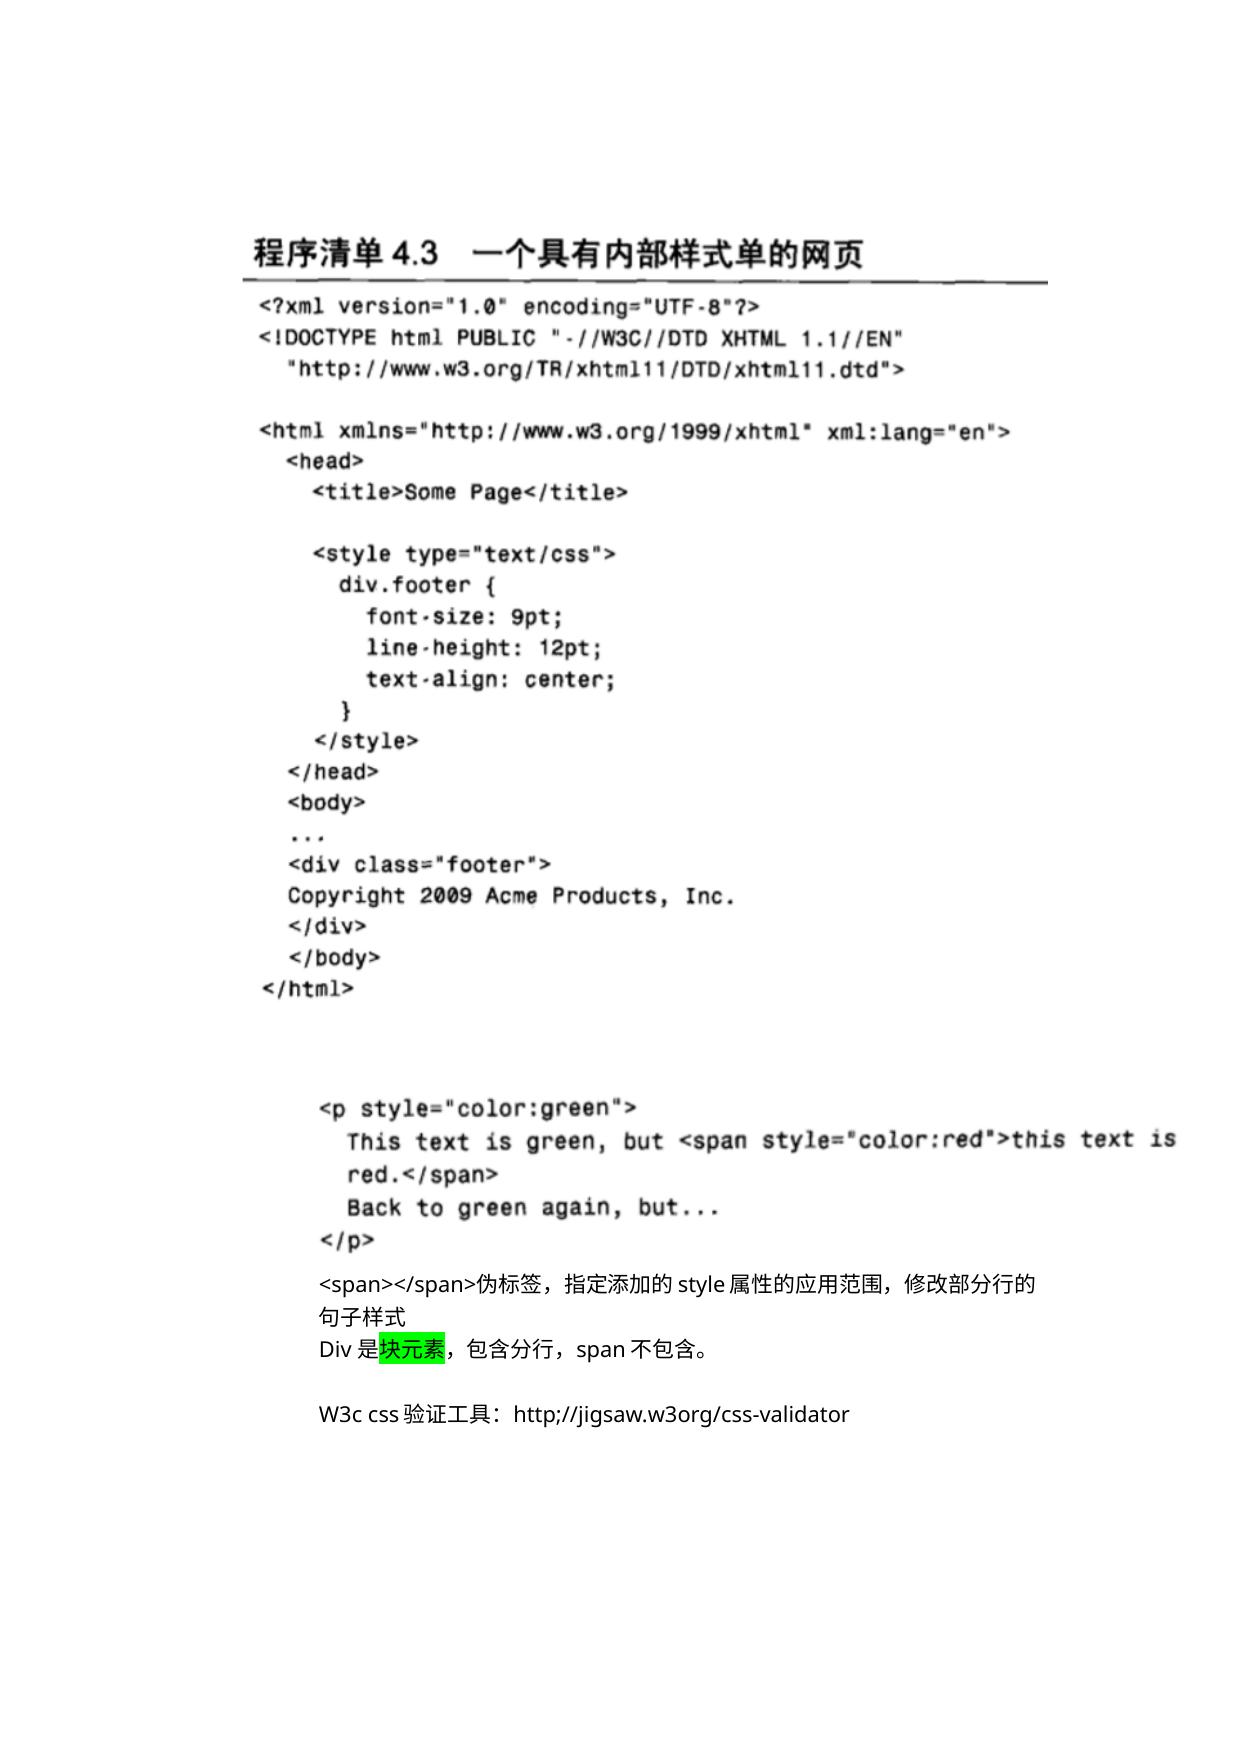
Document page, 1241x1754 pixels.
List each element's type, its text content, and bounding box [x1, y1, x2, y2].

picture [242, 228, 1048, 1005]
picture [318, 1083, 1184, 1256]
list <span></span>伪标签，指定添加的style属性的应用范围，修改部分行的句子样式 [319, 1267, 1053, 1332]
list Div 是块元素，包含分行，span不包含。 [445, 1332, 1053, 1364]
list W3c css验证工具：http;//jigsaw.w3org/css-validator [319, 1397, 1053, 1429]
